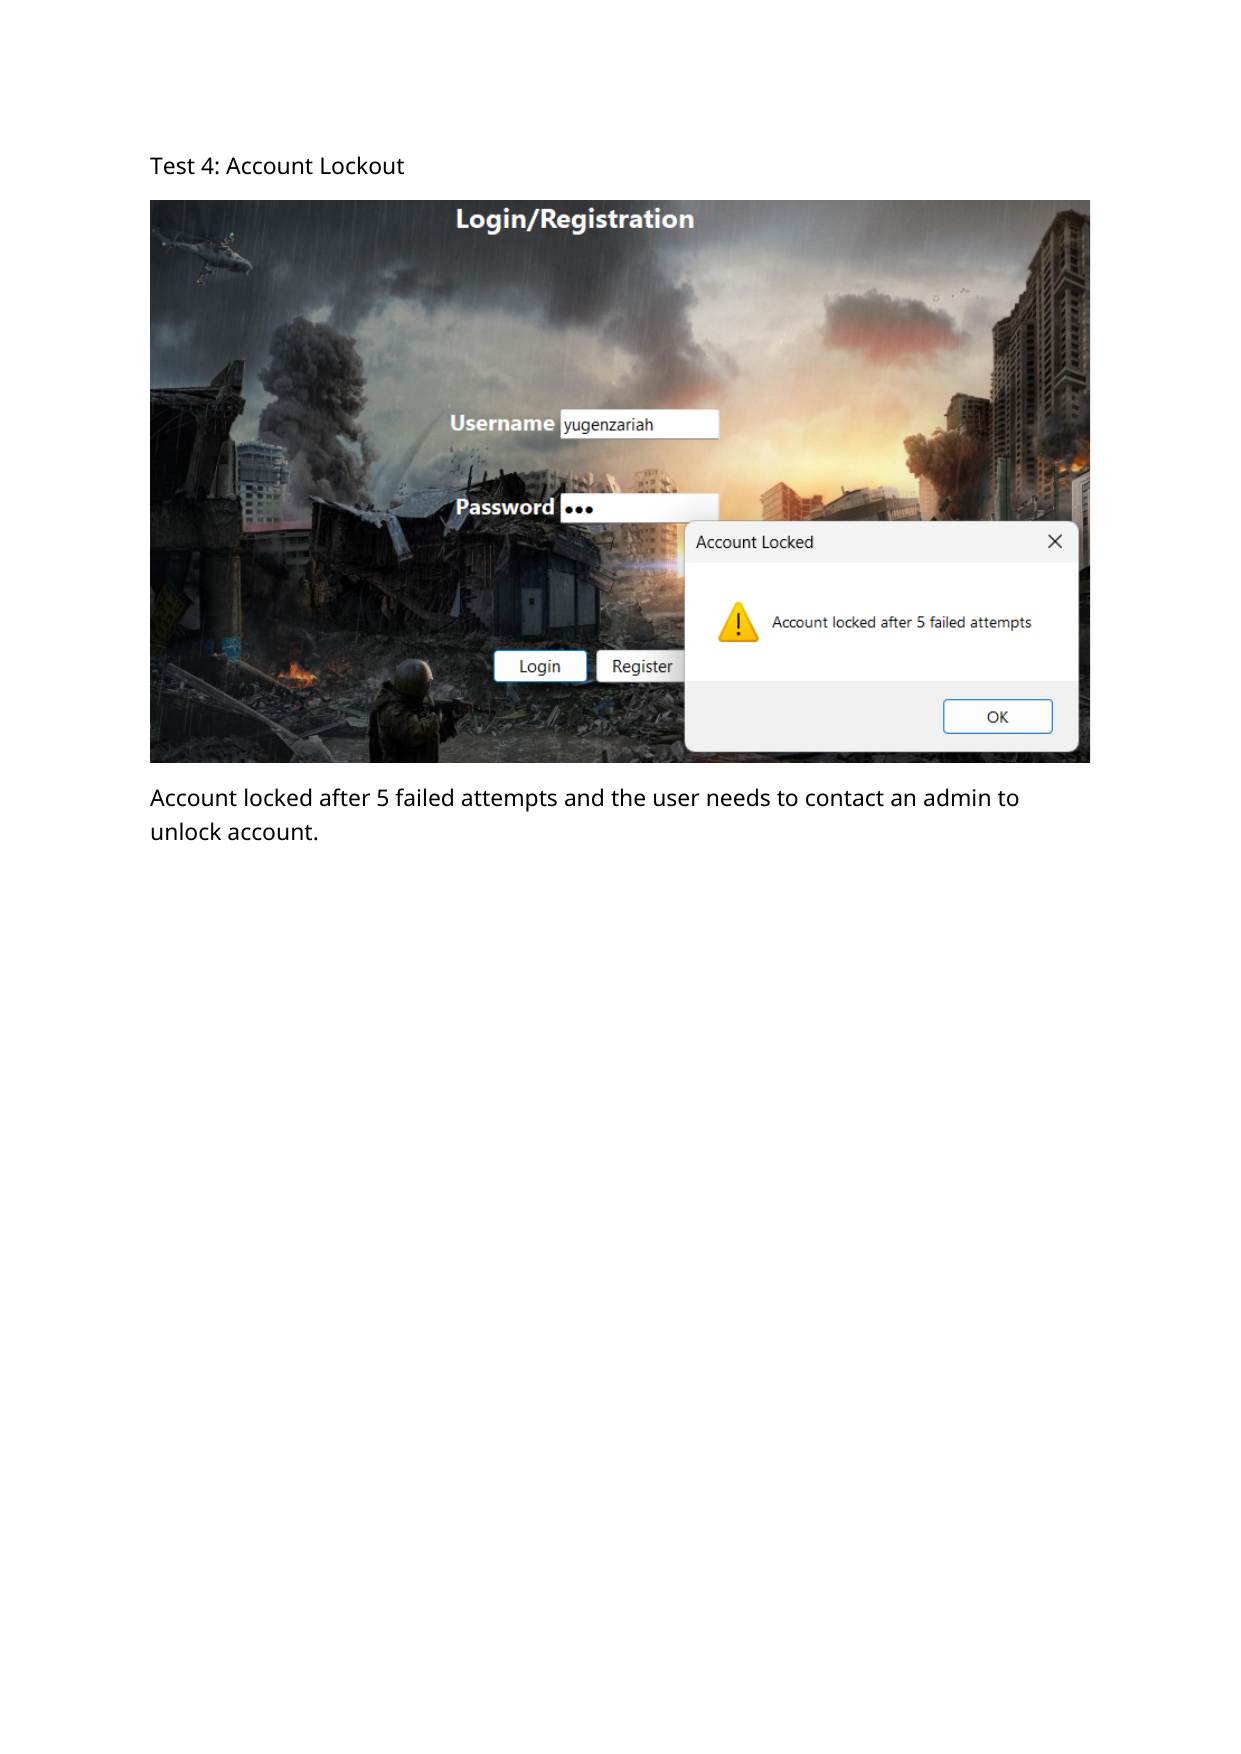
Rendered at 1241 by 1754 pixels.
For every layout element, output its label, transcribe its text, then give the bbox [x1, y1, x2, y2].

text Test 4: Account Lockout [150, 150, 1090, 181]
text Account locked after 5 failed attempts and the user needs to contact an admin to unlock account. [150, 782, 1090, 847]
picture [150, 200, 1091, 763]
